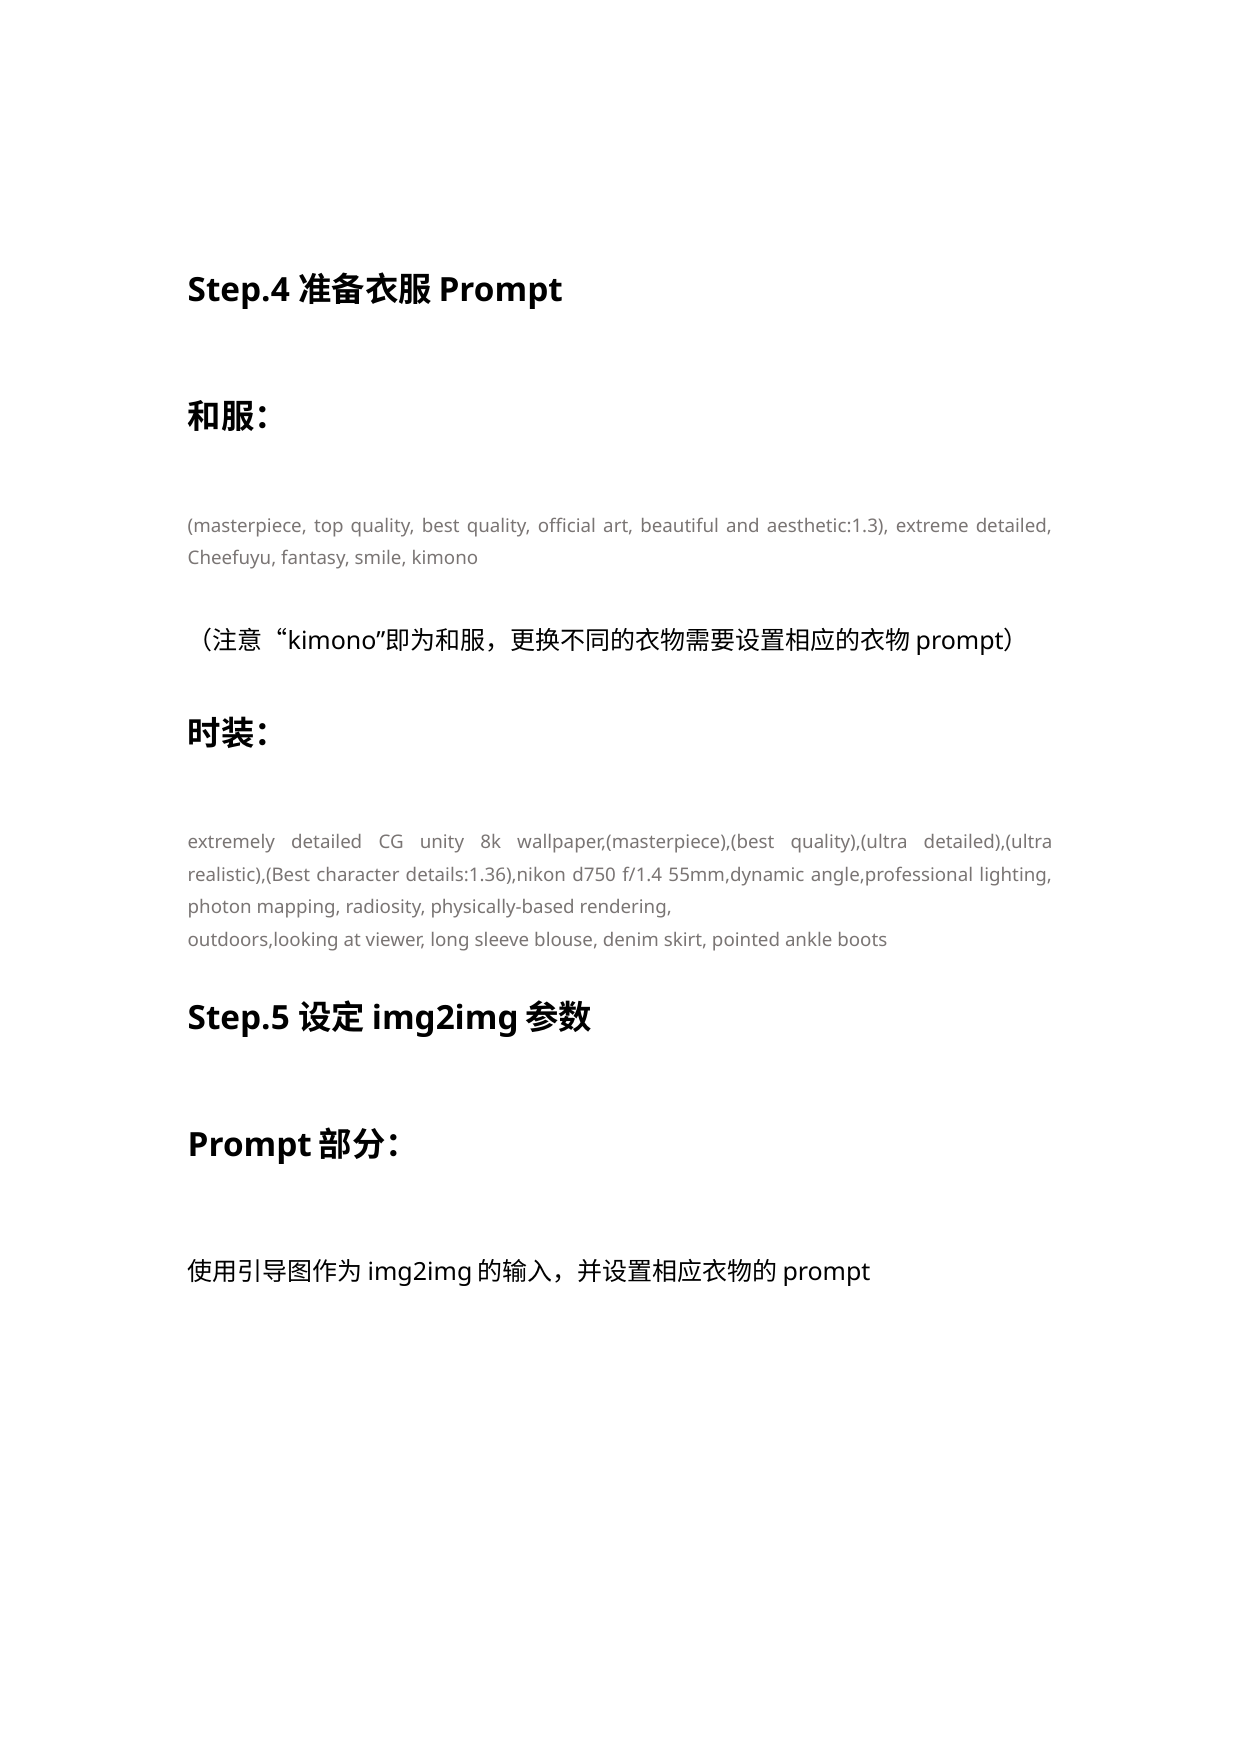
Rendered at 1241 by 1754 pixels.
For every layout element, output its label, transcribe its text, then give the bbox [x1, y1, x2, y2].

subtitle Step.5 设定img2img参数 [187, 982, 1053, 1047]
text 使用引导图作为img2img的输入，并设置相应衣物的prompt [187, 1237, 1053, 1302]
text extremely detailed CG unity 8k wallpaper,(masterpiece),(best quality),(ultra detailed),(ultra realistic),(Best character details:1.36),nikon d750 f/1.4 55mm,dynamic angle,professional lighting, photon mapping, radiosity, physically-based rendering, [187, 825, 1053, 923]
text （注意“kimono”即为和服，更换不同的衣物需要设置相应的衣物prompt） [187, 606, 1053, 671]
subtitle Prompt部分： [187, 1110, 1053, 1175]
subtitle Step.4 准备衣服Prompt [187, 254, 1053, 319]
subtitle 和服： [187, 381, 1053, 446]
text (masterpiece, top quality, best quality, official art, beautiful and aesthetic:1.3), extreme detailed, Cheefuyu, fantasy, smile, kimono [187, 509, 1053, 574]
text outdoors,looking at viewer, long sleeve blouse, denim skirt, pointed ankle boots [187, 923, 1053, 955]
subtitle 时装： [187, 698, 1053, 763]
